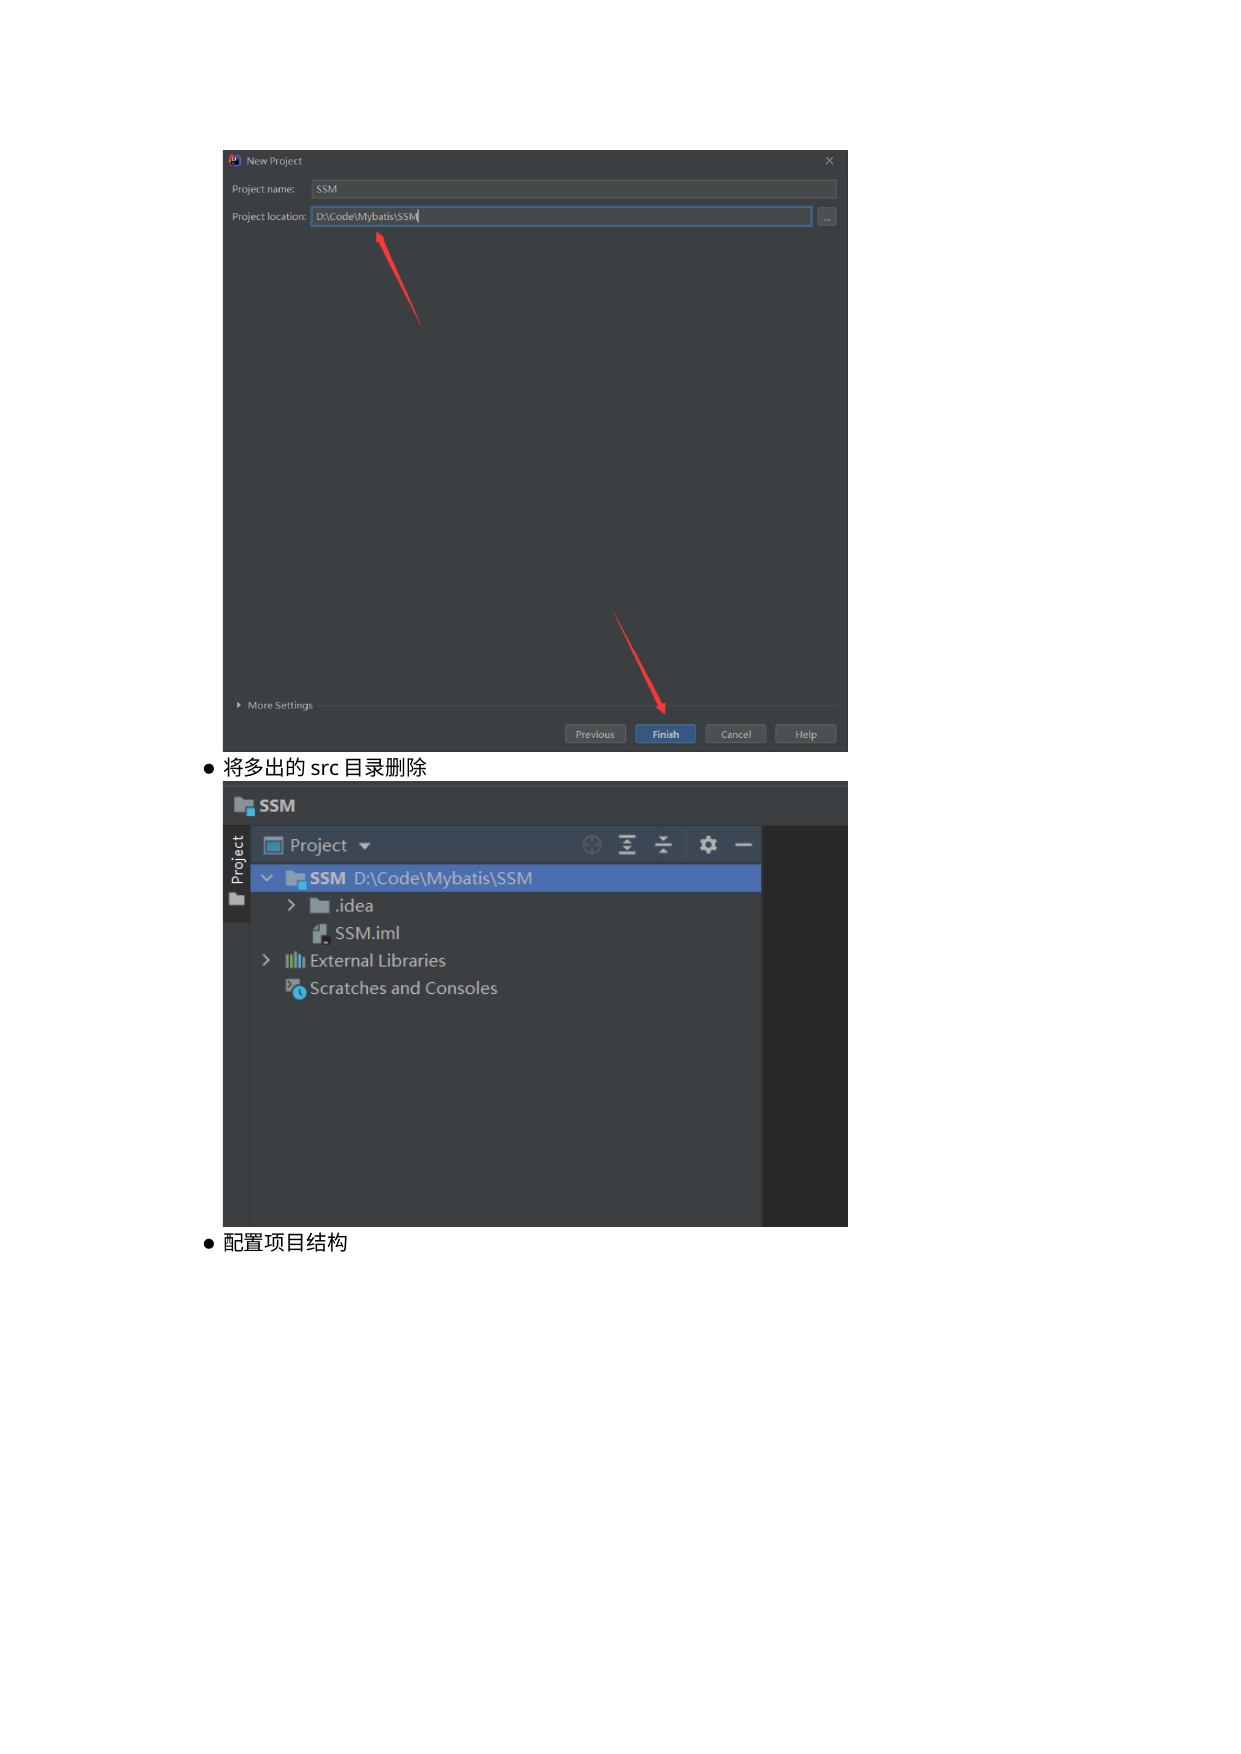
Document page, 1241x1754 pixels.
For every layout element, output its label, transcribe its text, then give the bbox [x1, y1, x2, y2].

picture [222, 781, 848, 1227]
list 配置项目结构 [202, 1227, 1090, 1257]
list 将多出的src目录删除 [202, 751, 1090, 782]
picture [222, 150, 848, 752]
